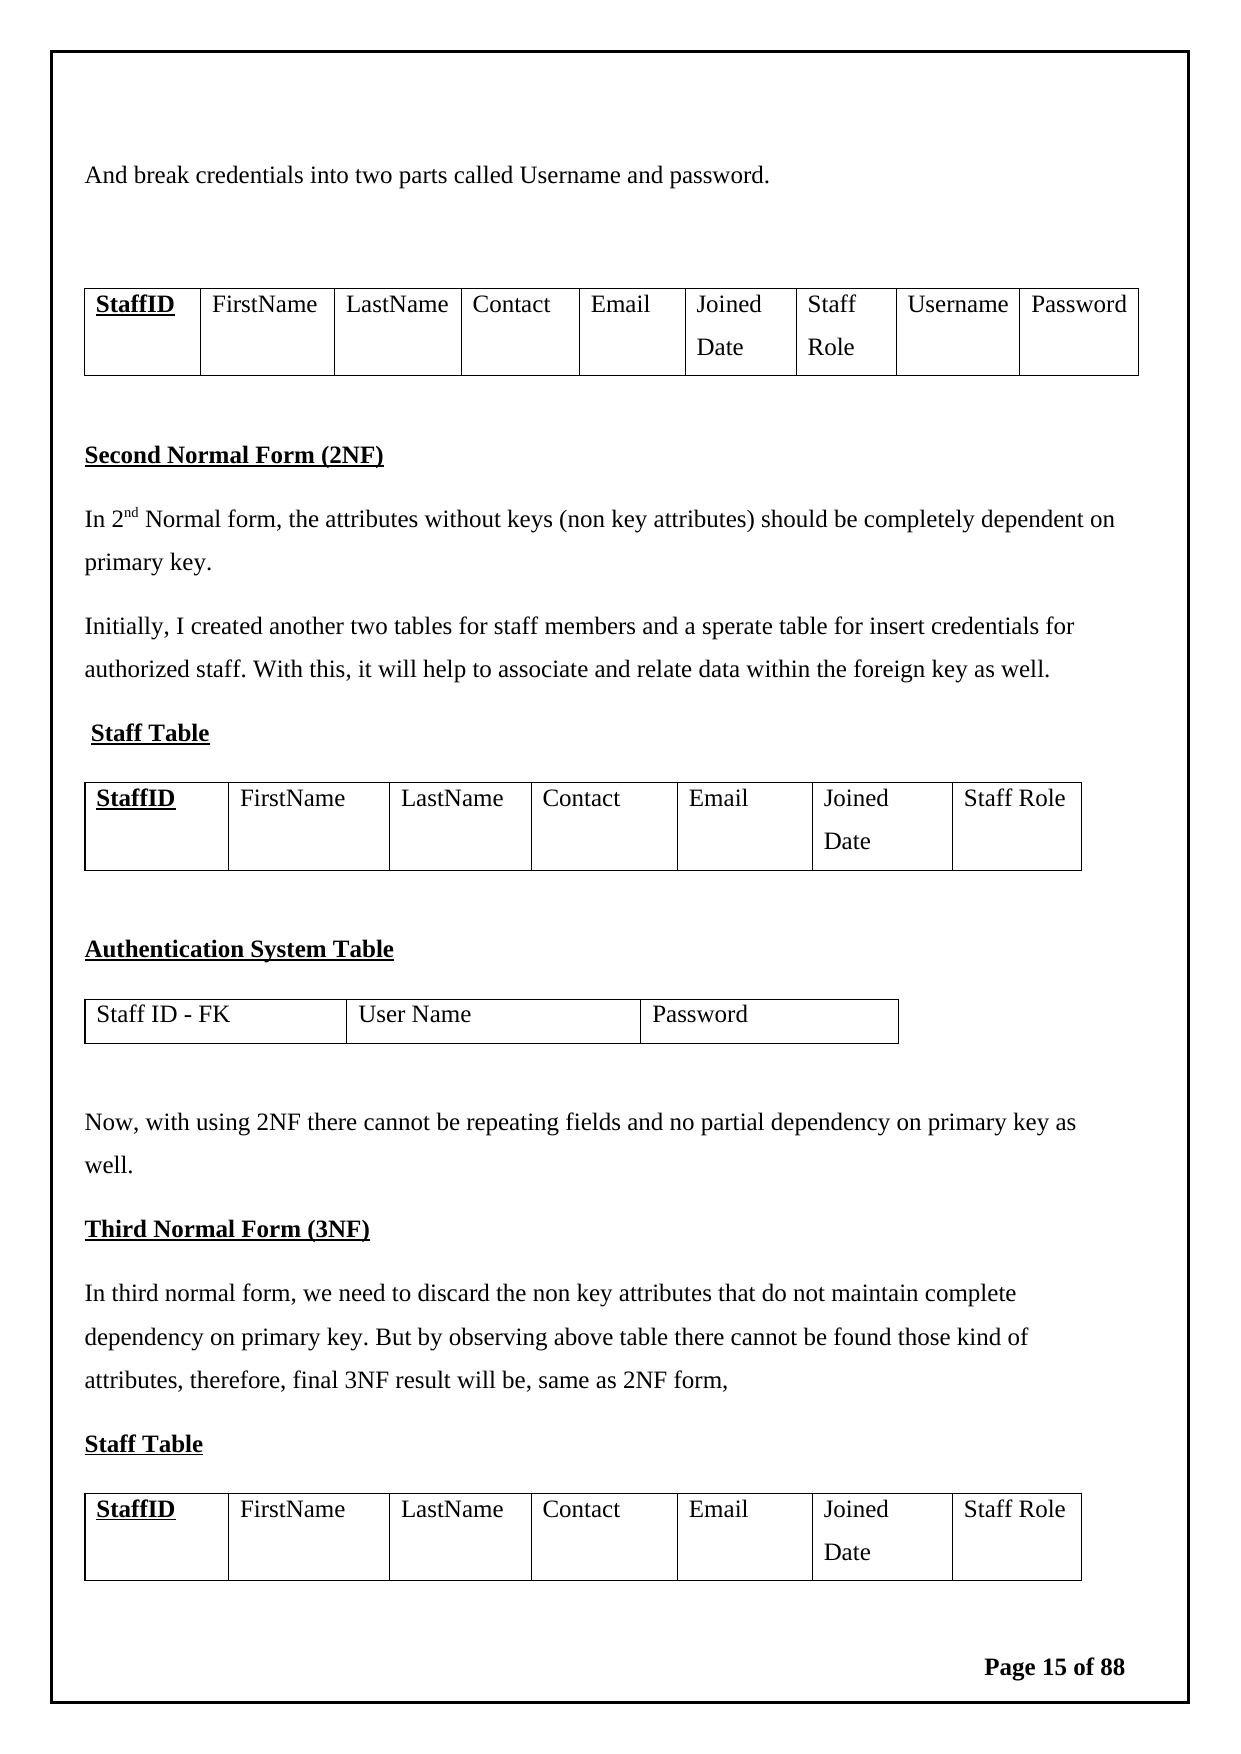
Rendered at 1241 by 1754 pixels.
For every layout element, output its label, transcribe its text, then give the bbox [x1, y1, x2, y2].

text Staff Table [84, 718, 1125, 747]
table_header Joined Date [686, 289, 796, 375]
table_header Email [580, 289, 685, 375]
table_header Username [897, 289, 1019, 375]
table_header Contact [532, 1494, 677, 1580]
table_header Contact [532, 783, 677, 869]
text Second Normal Form (2NF) [84, 440, 1125, 469]
table_header Email [678, 783, 812, 869]
table_header FirstName [229, 1494, 389, 1580]
text In third normal form, we need to discard the non key attributes that do not maintain complete dependency on primary key. But by observing above table there cannot be found those kind of attributes, therefore, final 3NF result will be, same as 2NF form, [84, 1278, 1125, 1393]
table_header Staff Role [953, 783, 1081, 869]
text Now, with using 2NF there cannot be repeating fields and no partial dependency on primary key as well. [84, 1107, 1125, 1179]
table_header Joined Date [813, 783, 952, 869]
table_header Staff ID - FK [86, 1000, 346, 1042]
text And break credentials into two parts called Username and password. [84, 160, 1125, 189]
table_header LastName [390, 783, 531, 869]
table_header LastName [335, 289, 461, 375]
table_header StaffID [85, 289, 200, 375]
table_header FirstName [229, 783, 389, 869]
text In 2nd Normal form, the attributes without keys (non key attributes) should be completely dependent on primary key. [84, 504, 1125, 576]
table_header Contact [462, 289, 579, 375]
table_header StaffID [86, 783, 228, 869]
text Staff Table [84, 1429, 1125, 1457]
table_header Email [678, 1494, 812, 1580]
table_header LastName [390, 1494, 531, 1580]
table_header FirstName [201, 289, 334, 375]
text Third Normal Form (3NF) [84, 1214, 1125, 1243]
table_header Password [641, 1000, 898, 1042]
text Initially, I created another two tables for staff members and a sperate table for insert credentials for authorized staff. With this, it will help to associate and relate data within the foreign key as well. [84, 611, 1125, 683]
table_header Staff Role [953, 1494, 1081, 1580]
text Authentication System Table [84, 934, 1125, 963]
table_header Staff Role [797, 289, 896, 375]
table_header User Name [347, 1000, 640, 1042]
table_header Password [1020, 289, 1138, 375]
table_header Joined Date [813, 1494, 952, 1580]
table_header StaffID [86, 1494, 228, 1580]
